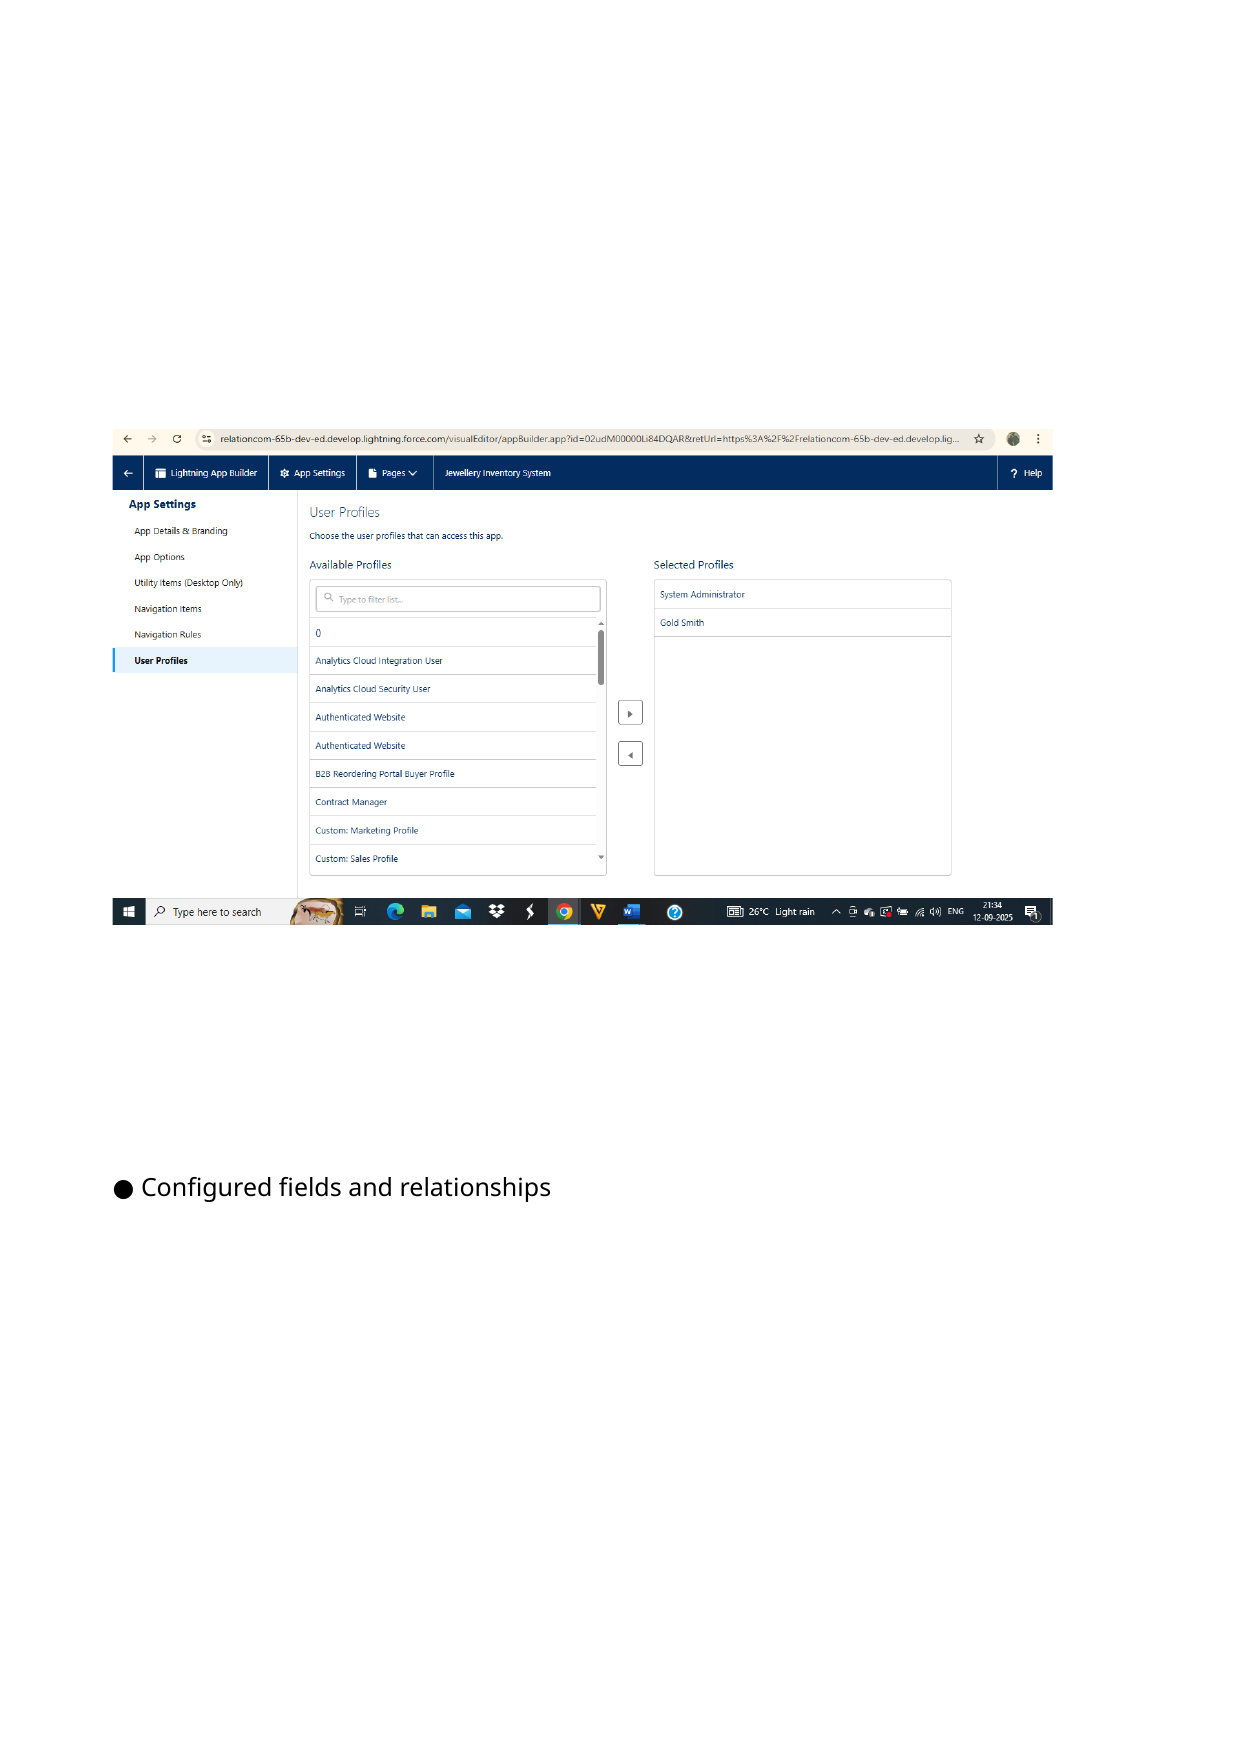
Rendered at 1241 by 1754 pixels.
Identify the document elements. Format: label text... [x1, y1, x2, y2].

picture [112, 429, 1053, 925]
text ● Configured fields and relationships [112, 1170, 1128, 1204]
